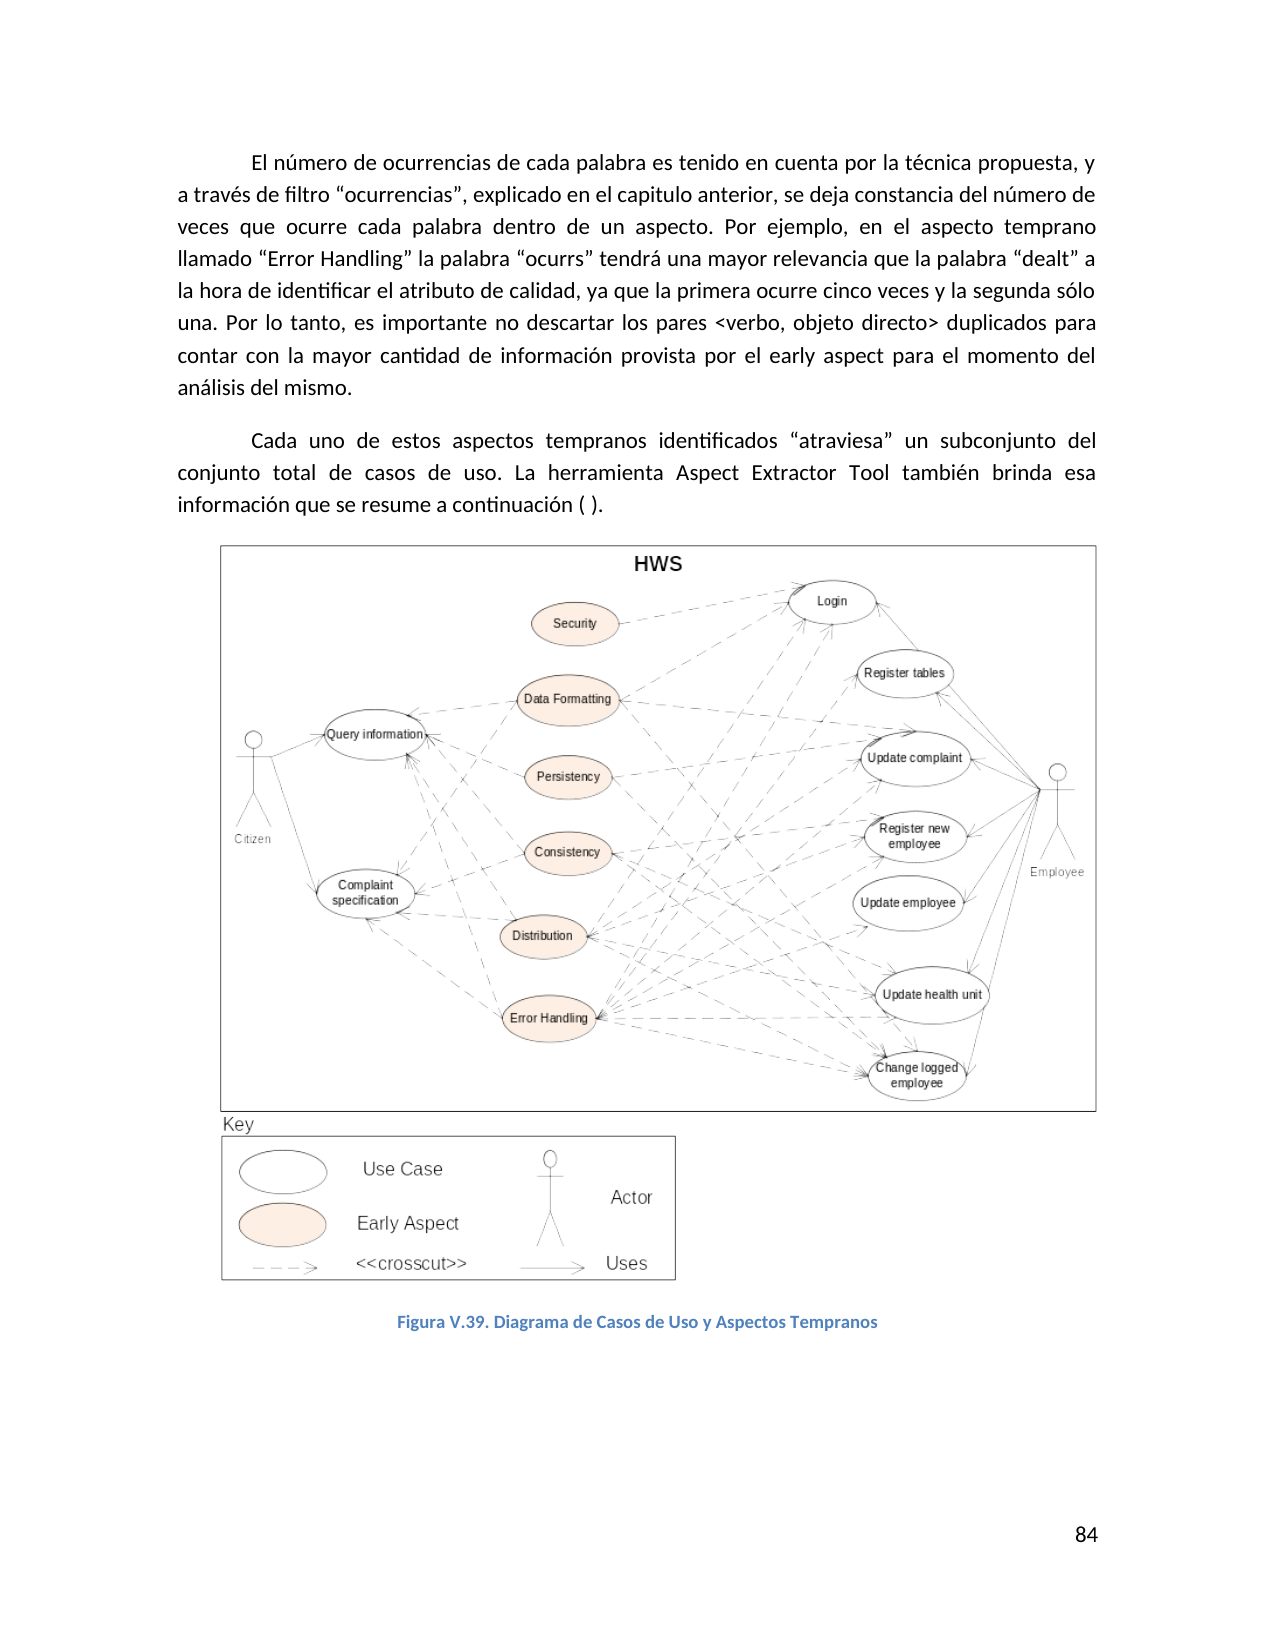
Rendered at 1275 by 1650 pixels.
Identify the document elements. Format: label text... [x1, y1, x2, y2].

text El número de ocurrencias de cada palabra es tenido en cuenta por la técnica propuesta, y a través de filtro “ocurrencias”, explicado en el capitulo anterior, se deja constancia del número de veces que ocurre cada palabra dentro de un aspecto. Por ejemplo, en el aspecto temprano llamado “Error Handling” la palabra “ocurrs” tendrá una mayor relevancia que la palabra “dealt” a la hora de identificar el atributo de calidad, ya que la primera ocurre cinco veces y la segunda sólo una. Por lo tanto, es importante no descartar los pares <verbo, objeto directo> duplicados para contar con la mayor cantidad de información provista por el early aspect para el momento del análisis del mismo. [177, 148, 1098, 401]
